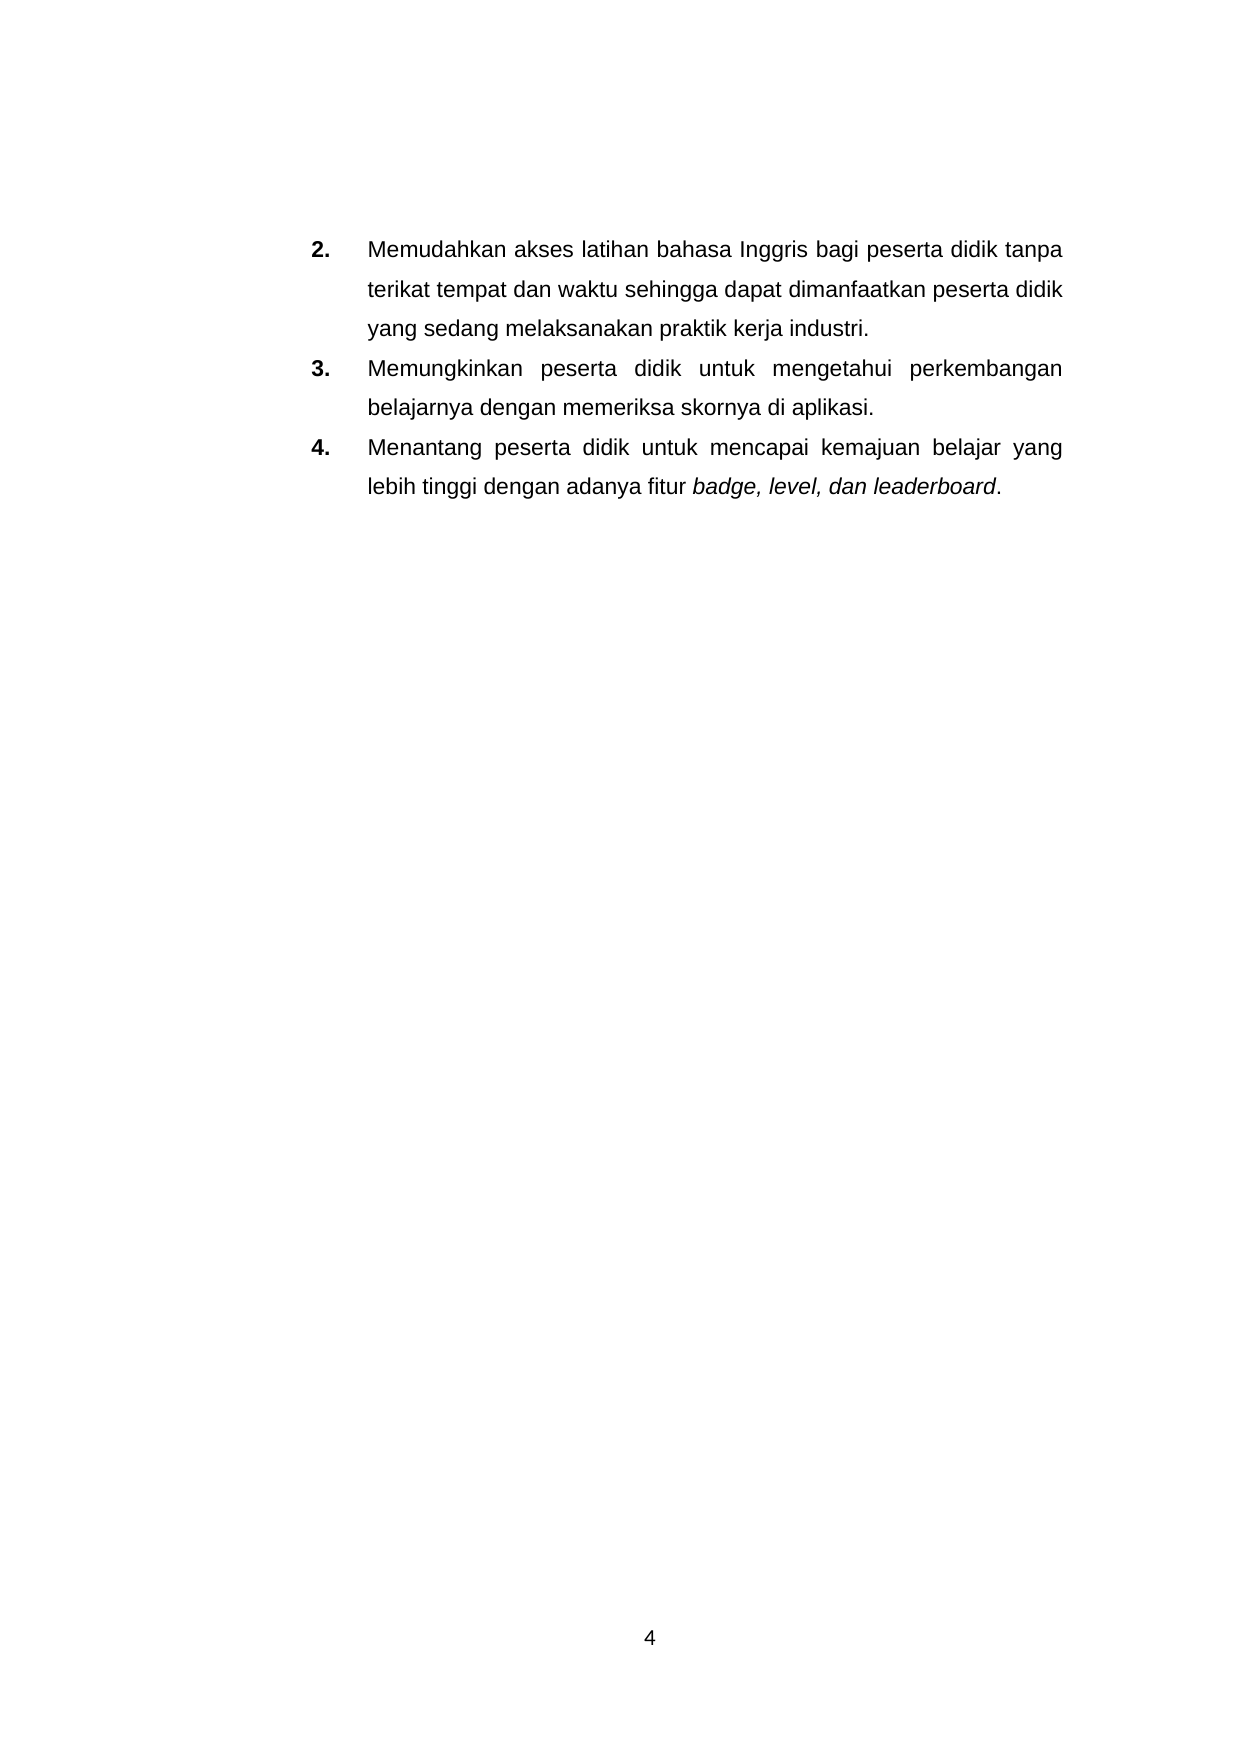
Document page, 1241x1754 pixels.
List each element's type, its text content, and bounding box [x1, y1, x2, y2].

list Memungkinkan peserta didik untuk mengetahui perkembangan belajarnya dengan memeriksa skornya di aplikasi. [311, 355, 1063, 421]
list Memudahkan akses latihan bahasa Inggris bagi peserta didik tanpa terikat tempat dan waktu sehingga dapat dimanfaatkan peserta didik yang sedang melaksanakan praktik kerja industri. [311, 236, 1063, 342]
list Menantang peserta didik untuk mencapai kemajuan belajar yang lebih tinggi dengan adanya fitur badge, level, dan leaderboard. [311, 434, 1063, 499]
